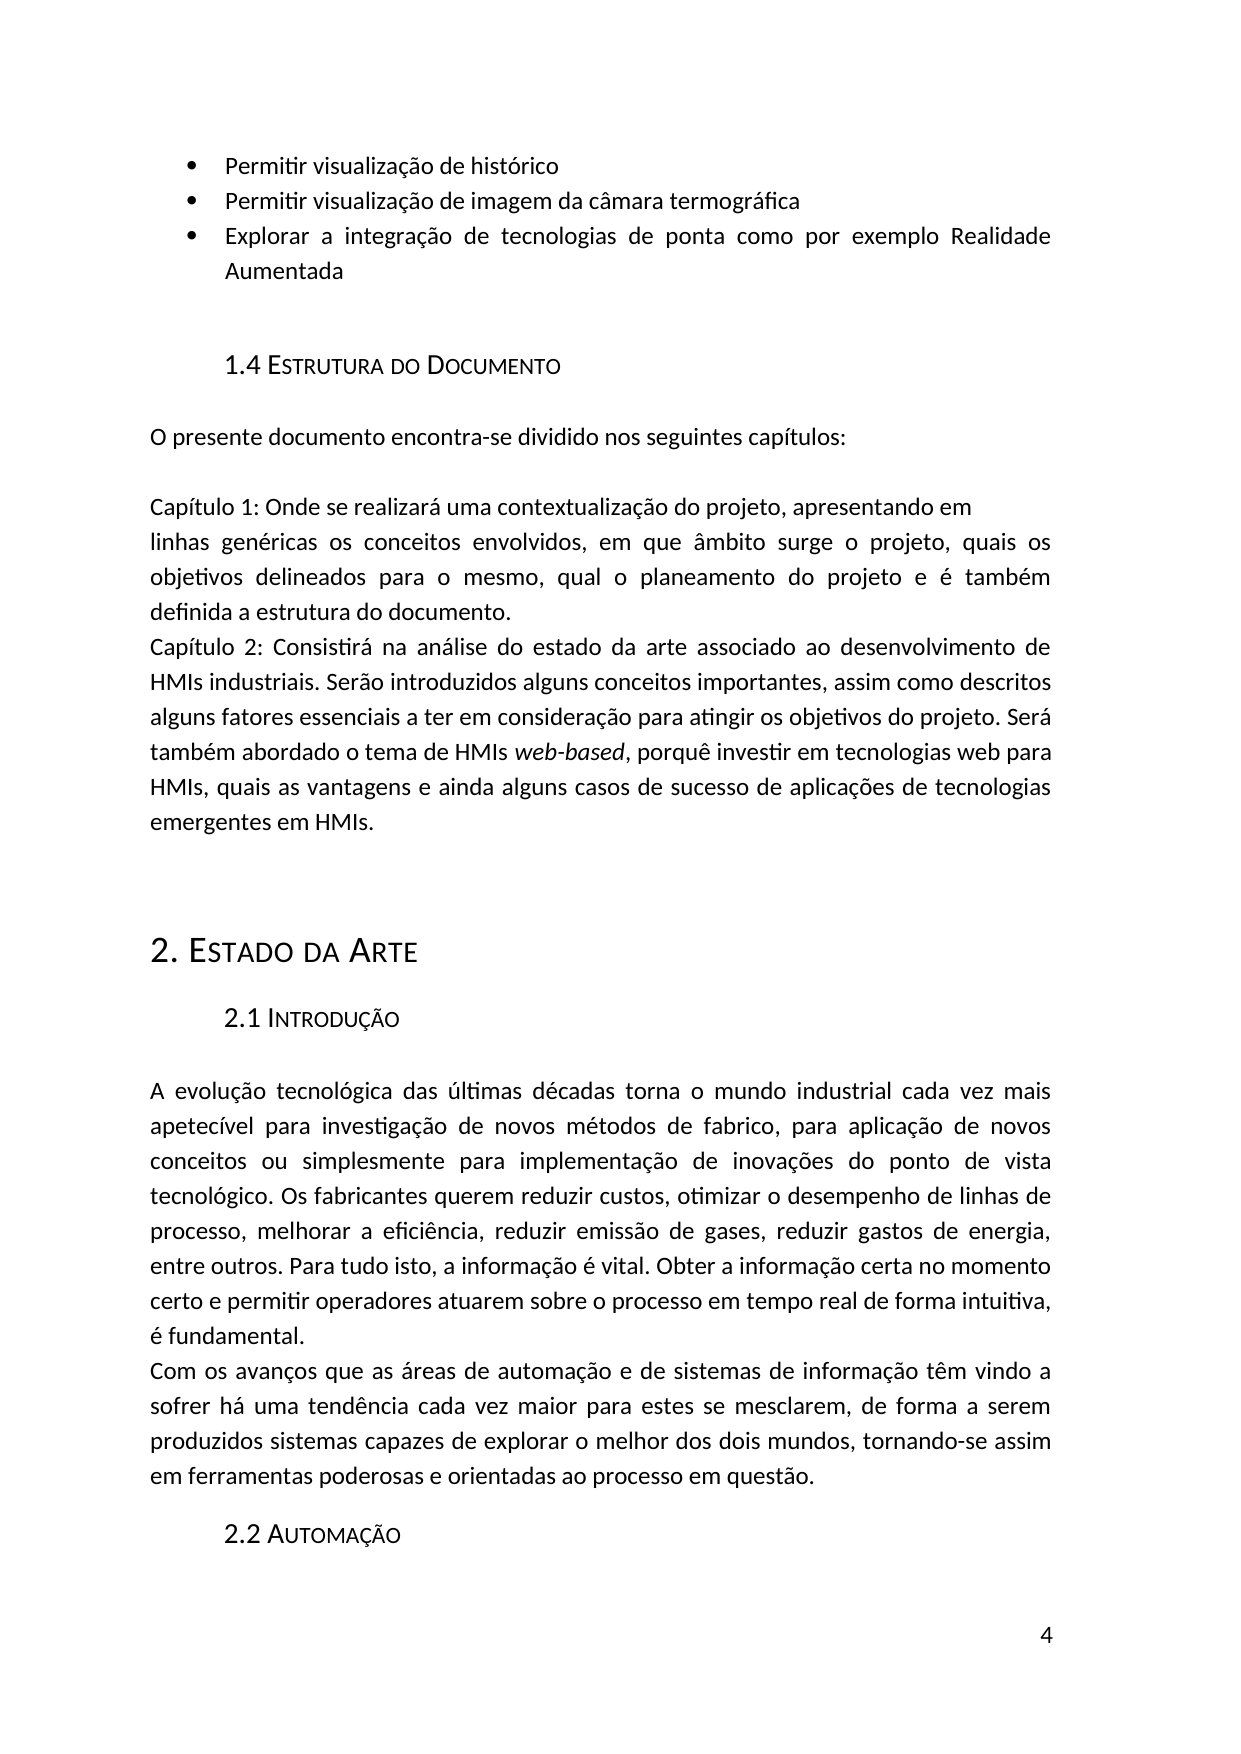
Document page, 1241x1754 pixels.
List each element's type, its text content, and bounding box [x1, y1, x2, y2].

text linhas genéricas os conceitos envolvidos, em que âmbito surge o projeto, quais os objetivos delineados para o mesmo, qual o planeamento do projeto e é também definida a estrutura do documento. [150, 526, 1053, 627]
text Com os avanços que as áreas de automação e de sistemas de informação têm vindo a sofrer há uma tendência cada vez maior para estes se mesclarem, de forma a serem produzidos sistemas capazes de explorar o melhor dos dois mundos, tornando-se assim em ferramentas poderosas e orientadas ao processo em questão. [150, 1355, 1053, 1490]
text Capítulo 1: Onde se realizará uma contextualização do projeto, apresentando em [150, 491, 1053, 522]
subtitle 2.1 Introdução [150, 999, 1053, 1035]
subtitle 2. Estado da Arte [150, 926, 1053, 972]
list Permitir visualização de histórico [187, 150, 1053, 181]
text O presente documento encontra-se dividido nos seguintes capítulos: [150, 421, 1053, 452]
subtitle 2.2 Automação [150, 1516, 1053, 1551]
text A evolução tecnológica das últimas décadas torna o mundo industrial cada vez mais apetecível para investigação de novos métodos de fabrico, para aplicação de novos conceitos ou simplesmente para implementação de inovações do ponto de vista tecnológico. Os fabricantes querem reduzir custos, otimizar o desempenho de linhas de processo, melhorar a eficiência, reduzir emissão de gases, reduzir gastos de energia, entre outros. Para tudo isto, a informação é vital. Obter a informação certa no momento certo e permitir operadores atuarem sobre o processo em tempo real de forma intuitiva, é fundamental. [150, 1075, 1053, 1350]
subtitle 1.4 Estrutura do Documento [150, 346, 1053, 381]
list Permitir visualização de imagem da câmara termográfica [187, 185, 1053, 216]
list Explorar a integração de tecnologias de ponta como por exemplo Realidade Aumentada [187, 220, 1053, 286]
text Capítulo 2: Consistirá na análise do estado da arte associado ao desenvolvimento de HMIs industriais. Serão introduzidos alguns conceitos importantes, assim como descritos alguns fatores essenciais a ter em consideração para atingir os objetivos do projeto. Será também abordado o tema de HMIs web-based, porquê investir em tecnologias web para HMIs, quais as vantagens e ainda alguns casos de sucesso de aplicações de tecnologias emergentes em HMIs. [150, 631, 1053, 837]
